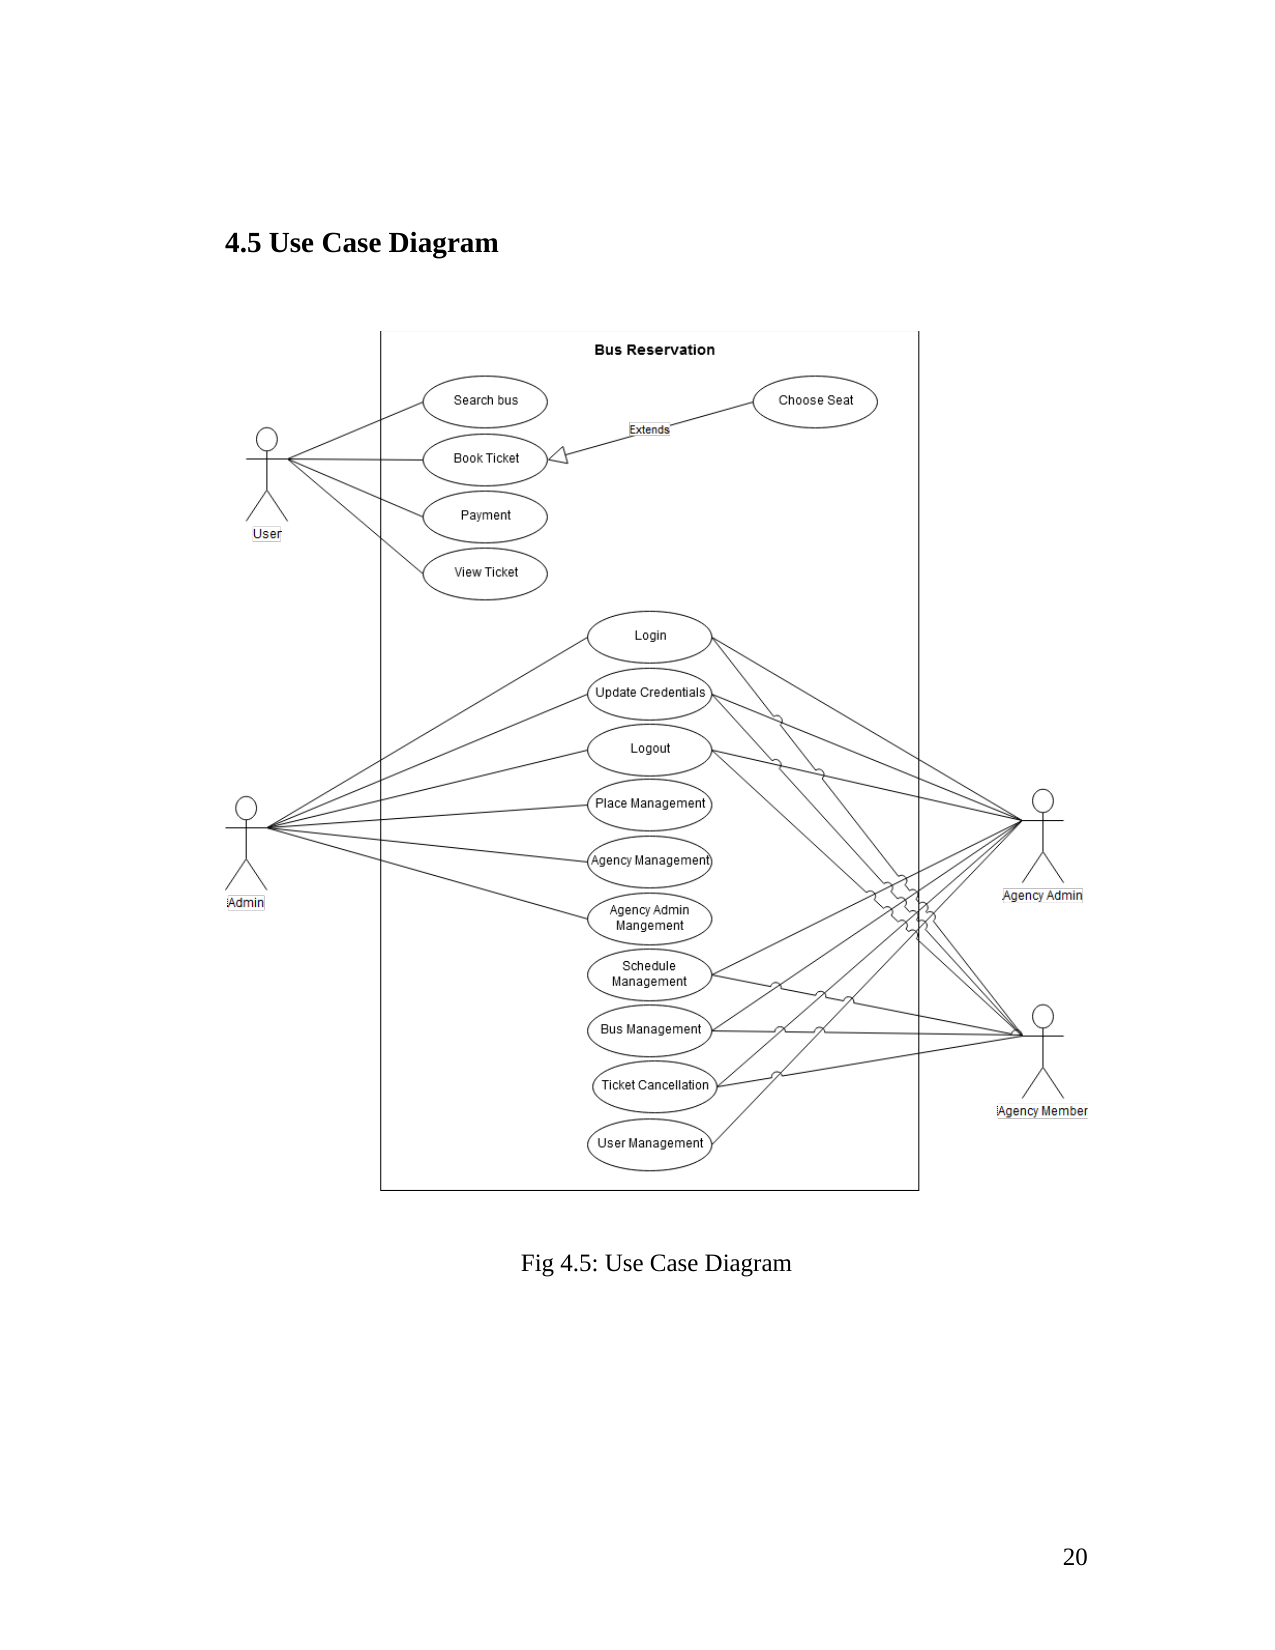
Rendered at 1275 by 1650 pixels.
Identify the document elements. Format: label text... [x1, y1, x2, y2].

subtitle 4.5 Use Case Diagram [225, 225, 1087, 258]
picture [225, 331, 1088, 1191]
text Fig 4.5: Use Case Diagram [225, 1248, 1087, 1277]
